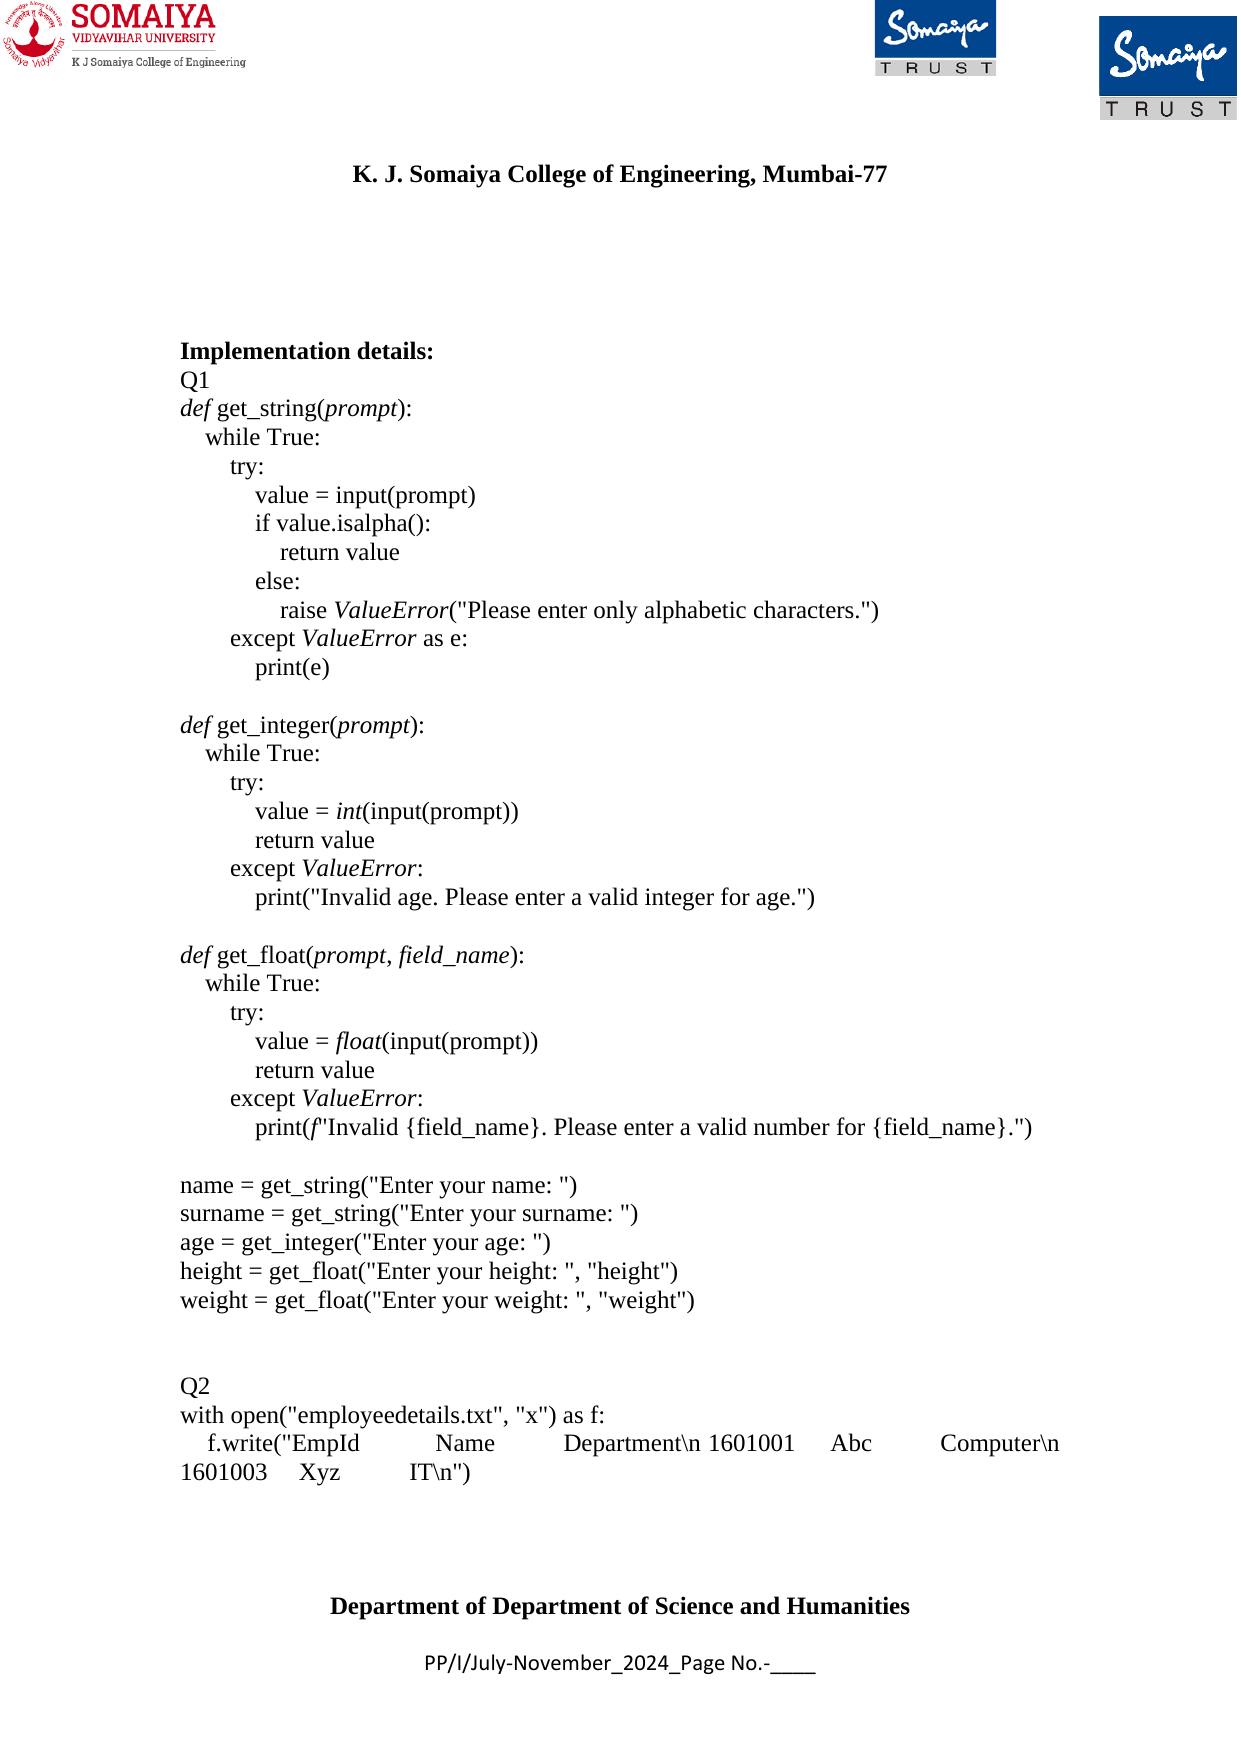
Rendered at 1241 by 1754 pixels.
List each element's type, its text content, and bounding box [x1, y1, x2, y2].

text Q2 [180, 1371, 1060, 1400]
text return value [180, 537, 1060, 566]
text name = get_string("Enter your name: ") [180, 1170, 1060, 1198]
text f.write("EmpId Name Department\n 1601001 Abc Computer\n 1601003 Xyz IT\n") [180, 1428, 1060, 1486]
picture [1099, 16, 1237, 120]
text Implementation details: [180, 336, 1060, 365]
text while True: [180, 968, 1060, 997]
text value = int(input(prompt)) [180, 796, 1060, 825]
text except ValueError: [180, 1083, 1060, 1112]
text while True: [180, 738, 1060, 767]
text height = get_float("Enter your height: ", "height") [180, 1256, 1060, 1285]
text print(e) [180, 652, 1060, 681]
text try: [180, 767, 1060, 796]
text return value [180, 1055, 1060, 1083]
text try: [180, 451, 1060, 480]
text with open("employeedetails.txt", "x") as f: [180, 1400, 1060, 1428]
text if value.isalpha(): [180, 508, 1060, 537]
picture [0, 0, 250, 73]
text def get_float(prompt, field_name): [180, 940, 1060, 968]
text value = float(input(prompt)) [180, 1026, 1060, 1055]
text surname = get_string("Enter your surname: ") [180, 1198, 1060, 1227]
text print("Invalid age. Please enter a valid integer for age.") [180, 882, 1060, 911]
text try: [180, 997, 1060, 1026]
text def get_integer(prompt): [180, 710, 1060, 738]
text def get_string(prompt): [180, 393, 1060, 422]
text return value [180, 825, 1060, 853]
text except ValueError as e: [180, 623, 1060, 652]
text while True: [180, 422, 1060, 451]
picture [874, 0, 997, 76]
text else: [180, 566, 1060, 595]
text print(f"Invalid {field_name}. Please enter a valid number for {field_name}.") [180, 1112, 1060, 1141]
text raise ValueError("Please enter only alphabetic characters.") [180, 595, 1060, 623]
text value = input(prompt) [180, 480, 1060, 508]
text weight = get_float("Enter your weight: ", "weight") [180, 1285, 1060, 1313]
text Q1 [180, 365, 1060, 393]
text except ValueError: [180, 853, 1060, 882]
text age = get_integer("Enter your age: ") [180, 1227, 1060, 1256]
